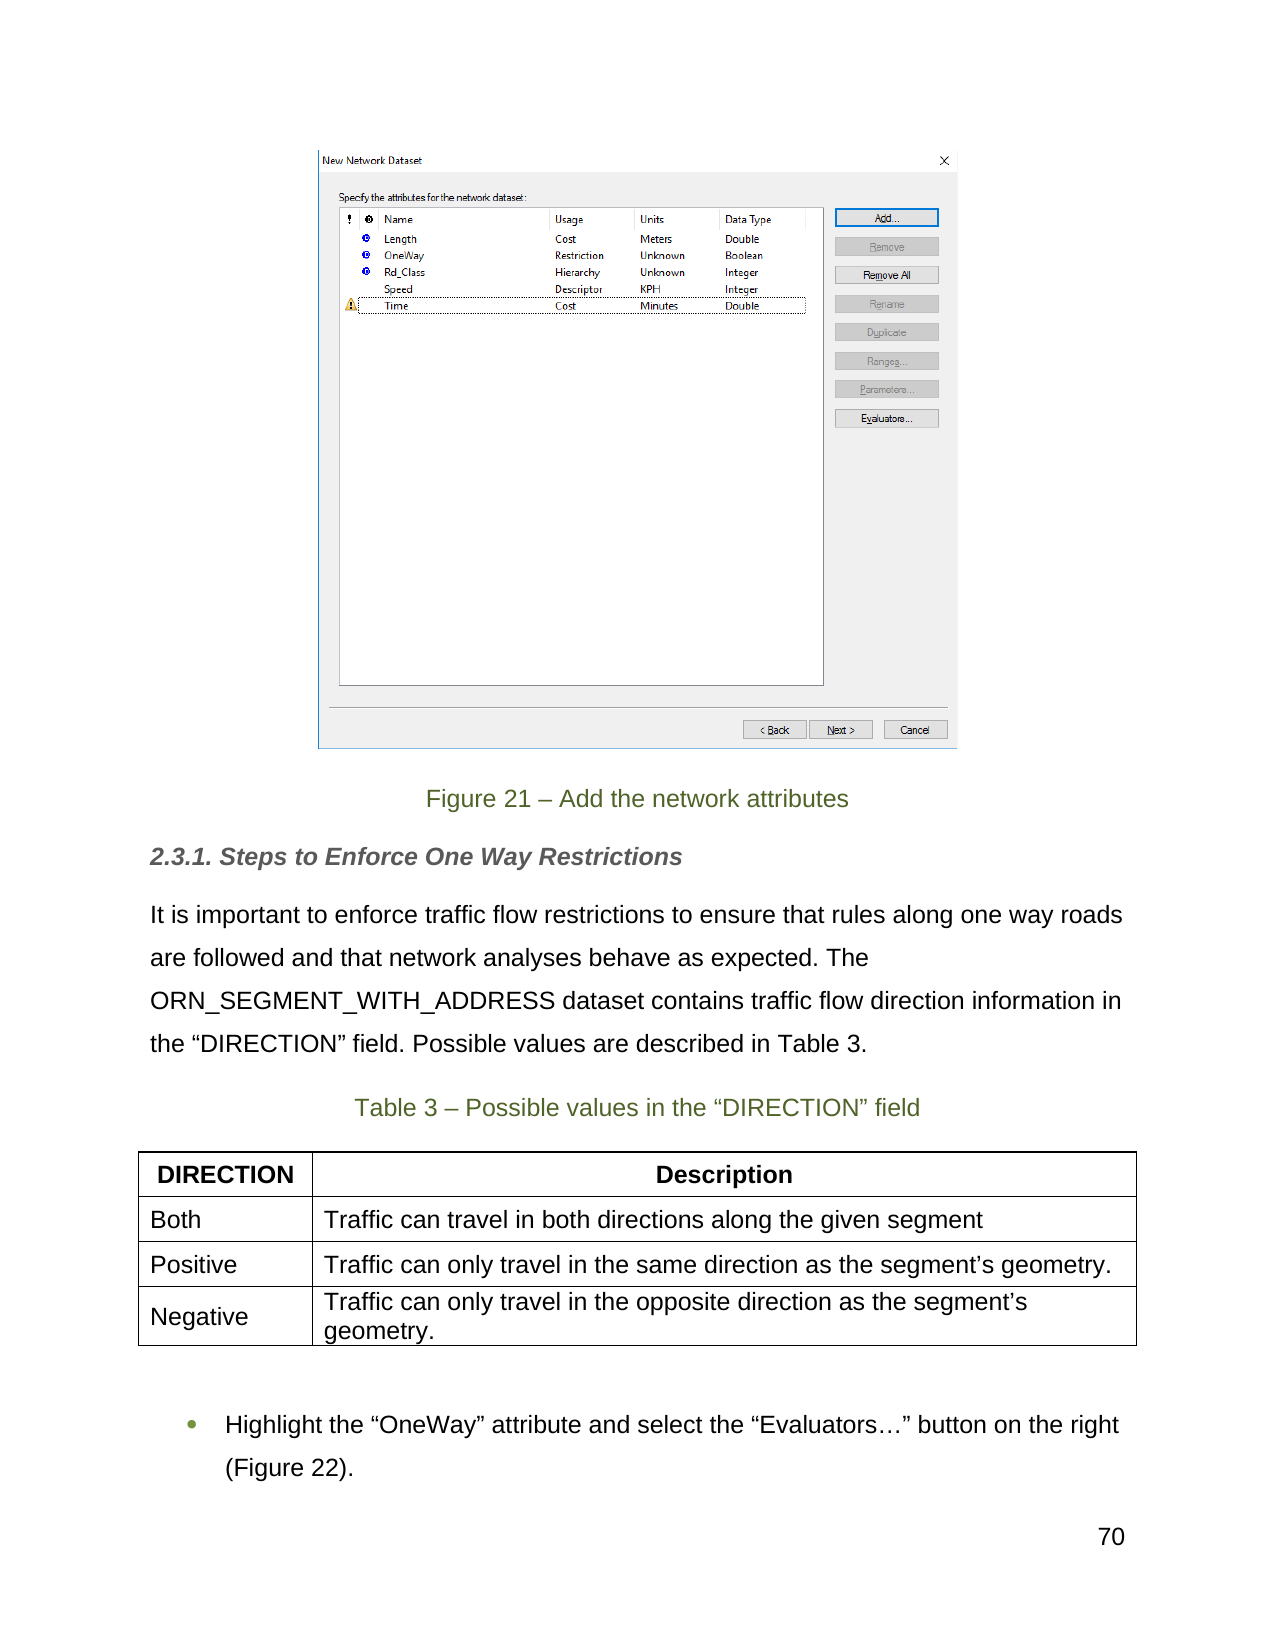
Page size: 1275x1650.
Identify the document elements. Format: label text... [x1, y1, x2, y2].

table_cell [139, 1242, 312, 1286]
text Highlight the “OneWay” attribute and select the “Evaluators…” button on the right (Figure 22). [187, 1409, 1125, 1482]
subtitle 2.3.1. Steps to Enforce One Way Restrictions [150, 842, 1125, 871]
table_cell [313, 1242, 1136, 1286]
text It is important to enforce traffic flow restrictions to ensure that rules along one way roads are followed and that network analyses behave as expected. The ORN_SEGMENT_WITH_ADDRESS dataset contains traffic flow direction information in the “DIRECTION” field. Possible values are described in Table 3. [150, 900, 1125, 1058]
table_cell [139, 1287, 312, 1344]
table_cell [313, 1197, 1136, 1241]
text Table 3 – Possible values in the “DIRECTION” field [150, 1093, 1125, 1122]
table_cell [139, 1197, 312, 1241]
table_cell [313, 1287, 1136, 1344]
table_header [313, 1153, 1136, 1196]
text Figure 21 – Add the network attributes [150, 784, 1125, 813]
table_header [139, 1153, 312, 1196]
picture [318, 150, 958, 749]
